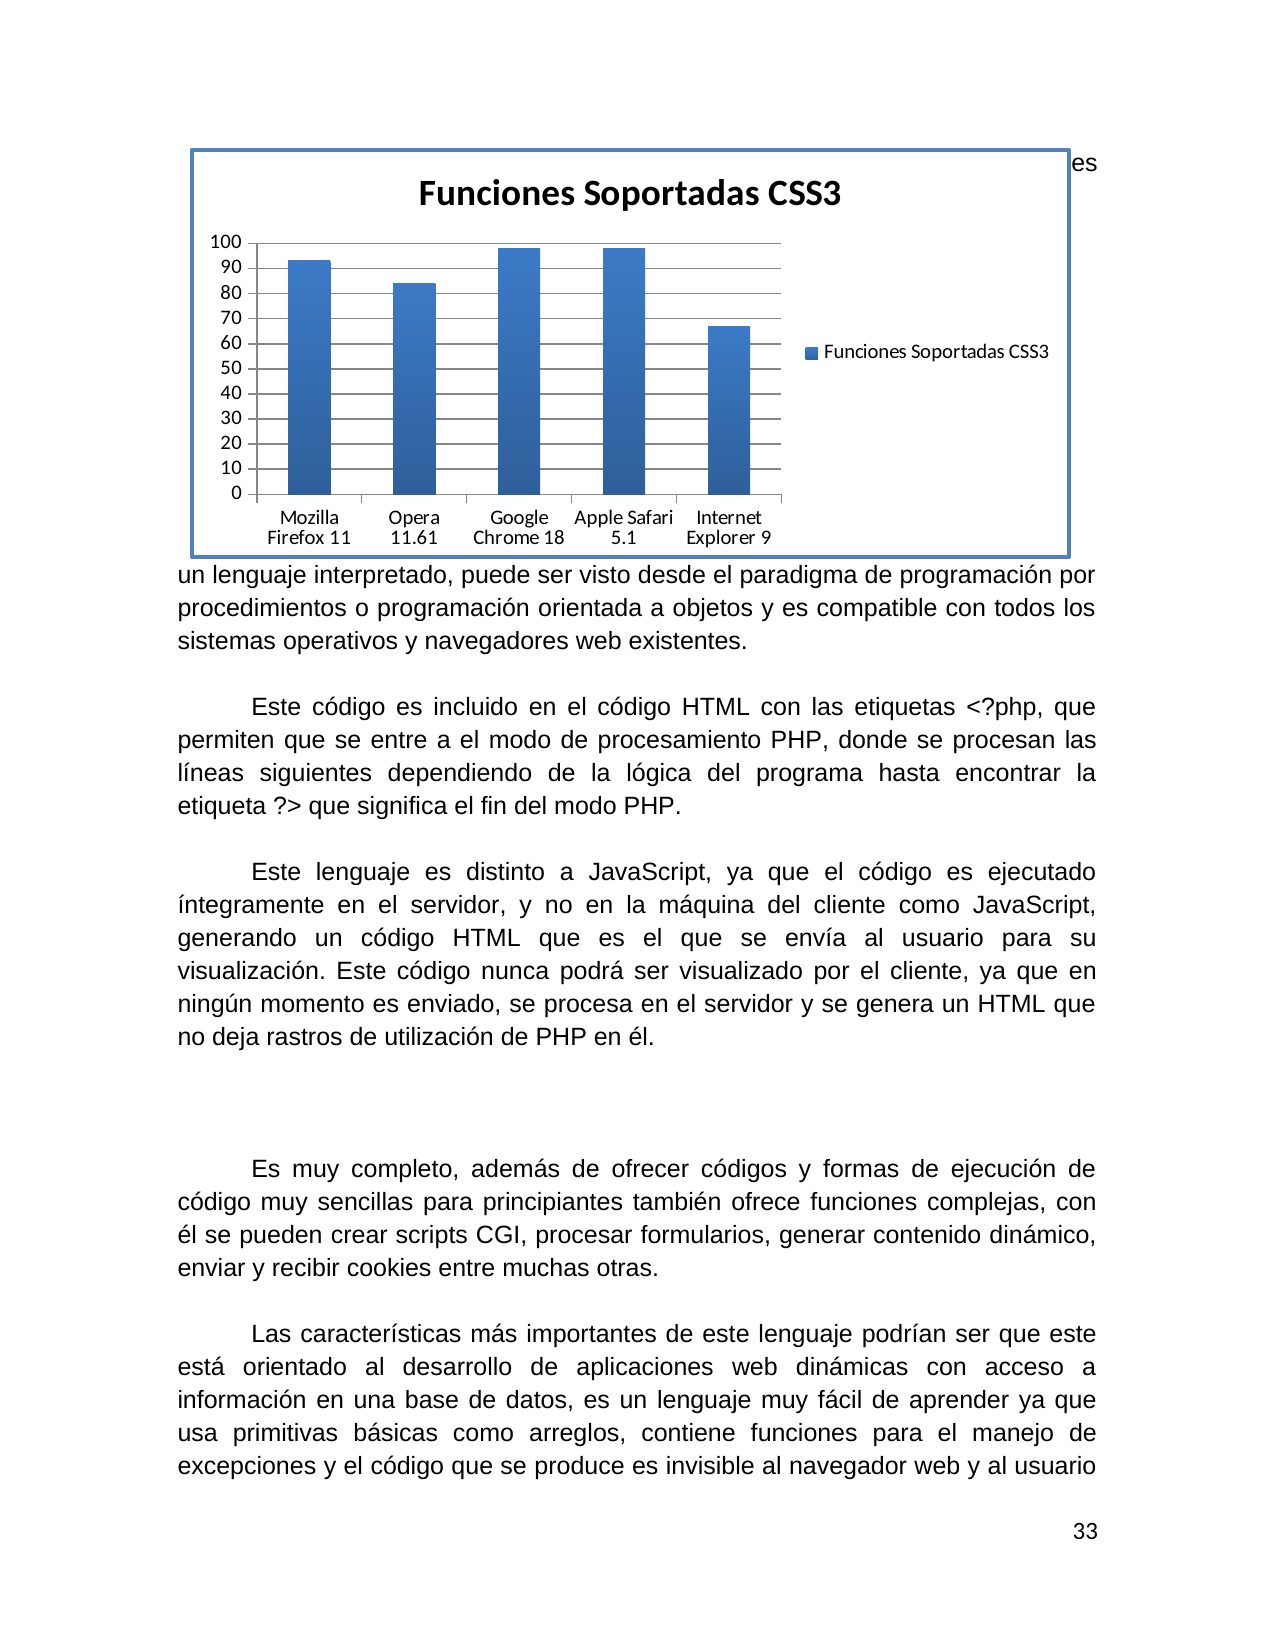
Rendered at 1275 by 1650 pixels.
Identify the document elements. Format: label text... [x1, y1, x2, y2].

list Este lenguaje es distinto a JavaScript, ya que el código es ejecutado íntegramente en el servidor, y no en la máquina del cliente como JavaScript, generando un código HTML que es el que se envía al usuario para su visualización. Este código nunca podrá ser visualizado por el cliente, ya que en ningún momento es enviado, se procesa en el servidor y se genera un HTML que no deja rastros de utilización de PHP en él. [177, 857, 1098, 1051]
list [177, 148, 1098, 654]
list Este código es incluido en el código HTML con las etiquetas <?php, que permiten que se entre a el modo de procesamiento PHP, donde se procesan las líneas siguientes dependiendo de la lógica del programa hasta encontrar la etiqueta ?> que significa el fin del modo PHP. [177, 692, 1098, 819]
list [177, 1319, 1098, 1480]
list Es muy completo, además de ofrecer códigos y formas de ejecución de código muy sencillas para principiantes también ofrece funciones complejas, con él se pueden crear scripts CGI, procesar formularios, generar contenido dinámico, enviar y recibir cookies entre muchas otras. [177, 1154, 1098, 1282]
